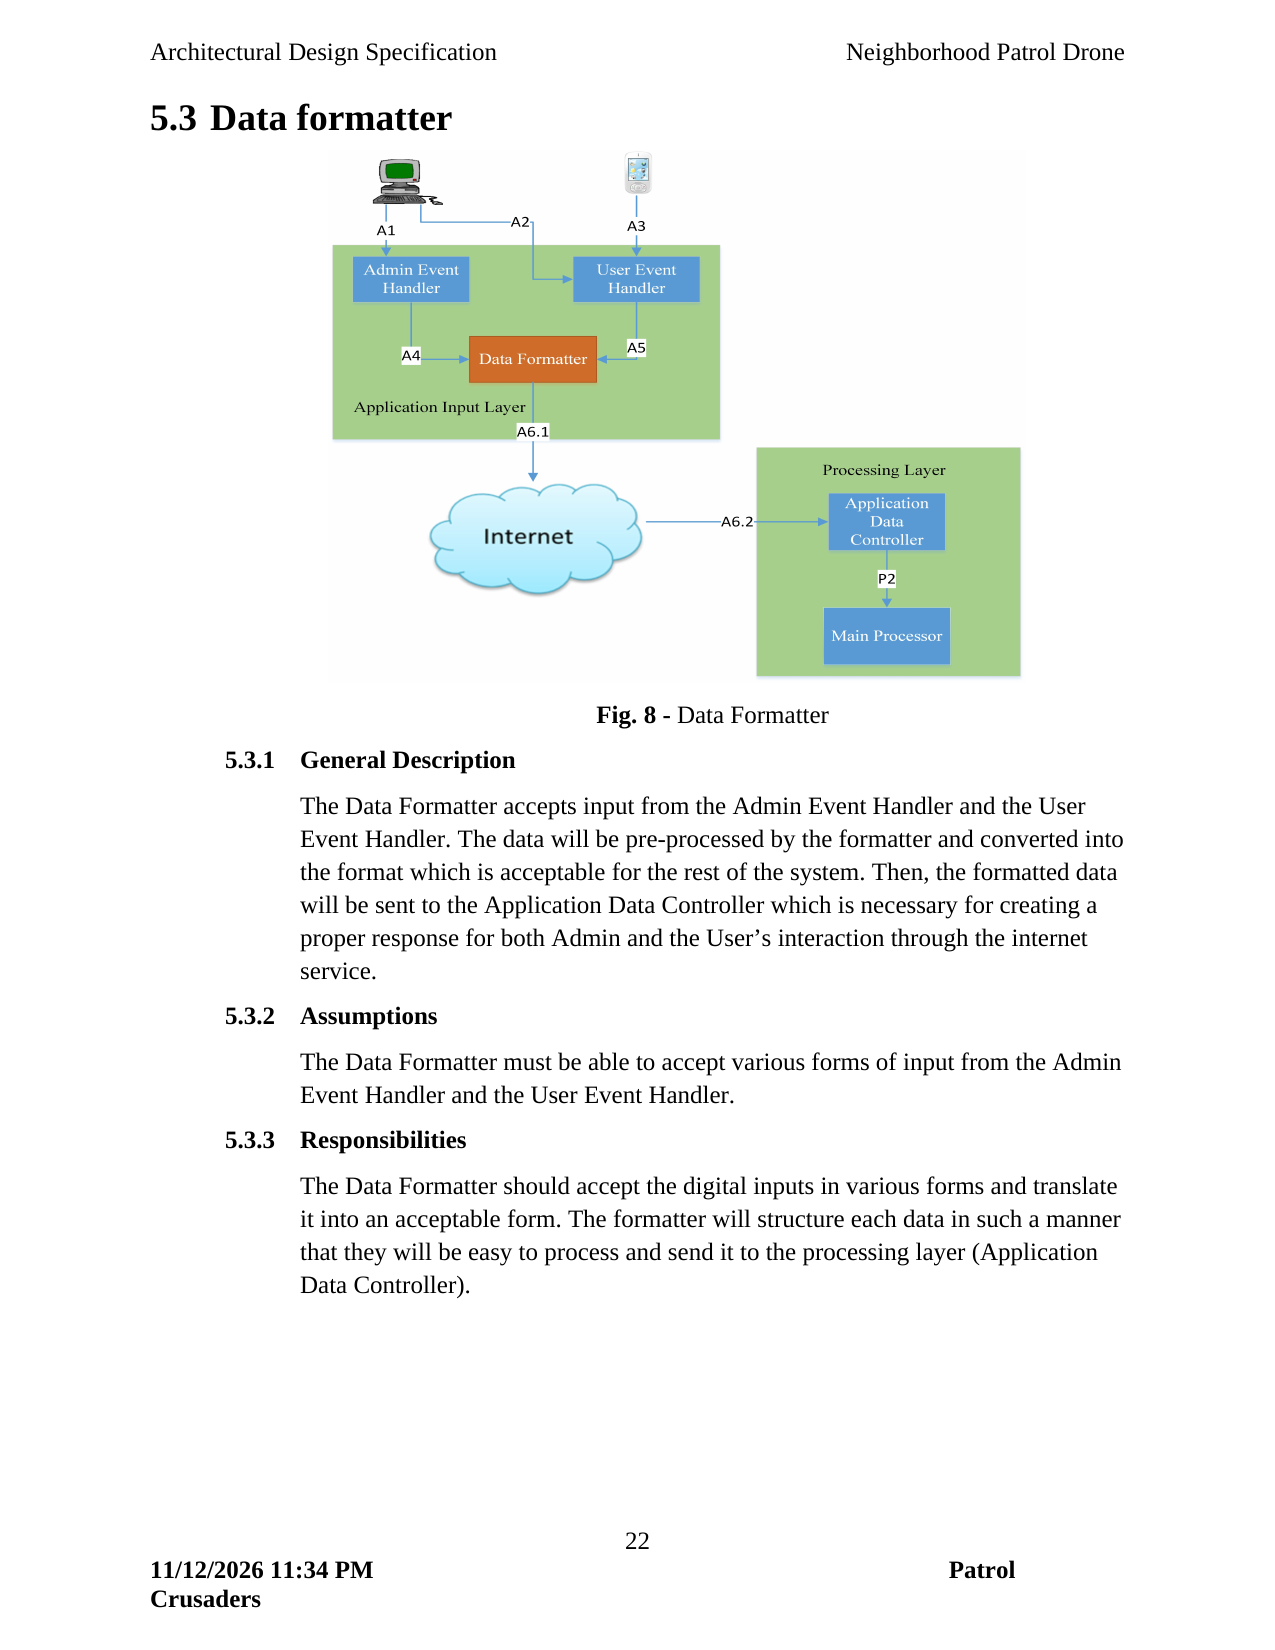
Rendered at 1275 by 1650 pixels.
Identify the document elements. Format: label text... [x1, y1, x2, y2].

text Fig. 8 - Data Formatter [300, 700, 1125, 728]
subtitle Responsibilities [225, 1126, 1125, 1154]
subtitle Assumptions [225, 1001, 1125, 1030]
text The Data Formatter must be able to accept various forms of input from the Admin Event Handler and the User Event Handler. [300, 1047, 1125, 1109]
subtitle Data formatter [150, 95, 1125, 138]
subtitle General Description [225, 745, 1125, 774]
text The Data Formatter accepts input from the Admin Event Handler and the User Event Handler. The data will be pre-processed by the formatter and converted into the format which is acceptable for the rest of the system. Then, the formatted data will be sent to the Application Data Controller which is necessary for creating a proper response for both Admin and the User’s interaction through the internet service. [300, 791, 1125, 985]
picture [328, 150, 1026, 683]
text The Data Formatter should accept the digital inputs in various forms and translate it into an acceptable form. The formatter will structure each data in such a manner that they will be easy to process and send it to the processing layer (Application Data Controller). [300, 1171, 1125, 1299]
